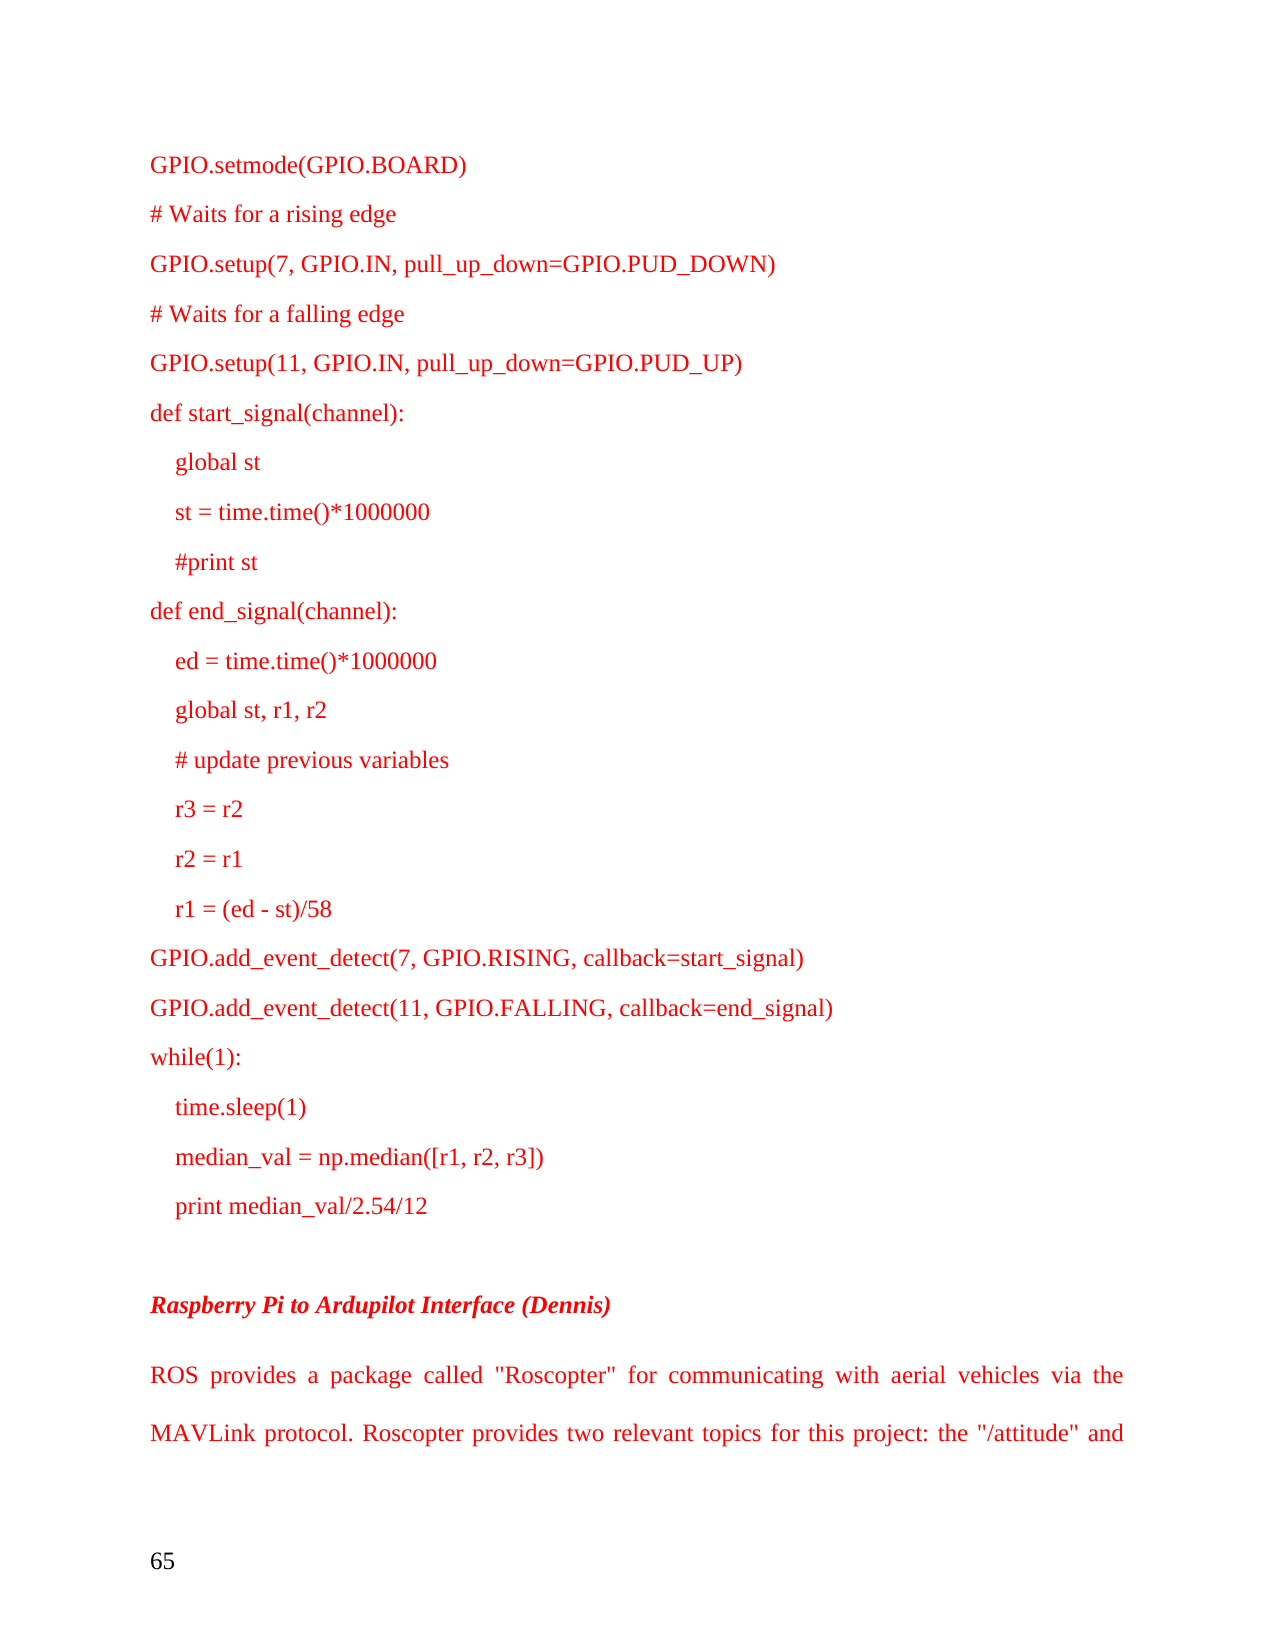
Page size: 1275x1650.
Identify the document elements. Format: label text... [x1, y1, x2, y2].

text # update previous variables [150, 745, 1125, 774]
text r1 = (ed - st)/58 [150, 894, 1125, 922]
text GPIO.setup(7, GPIO.IN, pull_up_down=GPIO.PUD_DOWN) [150, 249, 1125, 278]
text r3 = r2 [150, 794, 1125, 823]
text GPIO.setmode(GPIO.BOARD) [150, 150, 1125, 179]
text GPIO.add_event_detect(7, GPIO.RISING, callback=start_signal) [150, 943, 1125, 972]
text global st [150, 447, 1125, 476]
text # Waits for a rising edge [150, 199, 1125, 228]
text ed = time.time()*1000000 [150, 646, 1125, 674]
text #print st [150, 547, 1125, 575]
text def end_signal(channel): [150, 596, 1125, 625]
text time.sleep(1) [150, 1092, 1125, 1121]
text GPIO.setup(11, GPIO.IN, pull_up_down=GPIO.PUD_UP) [150, 348, 1125, 377]
text # Waits for a falling edge [150, 299, 1125, 327]
text print median_val/2.54/12 [150, 1191, 1125, 1220]
text GPIO.add_event_detect(11, GPIO.FALLING, callback=end_signal) [150, 993, 1125, 1022]
text def start_signal(channel): [150, 398, 1125, 427]
subtitle Raspberry Pi to Ardupilot Interface (Dennis) [150, 1290, 1125, 1319]
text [150, 1360, 1125, 1447]
text r2 = r1 [150, 844, 1125, 873]
text while(1): [150, 1042, 1125, 1071]
text st = time.time()*1000000 [150, 497, 1125, 526]
text global st, r1, r2 [150, 695, 1125, 724]
text median_val = np.median([r1, r2, r3]) [150, 1142, 1125, 1170]
